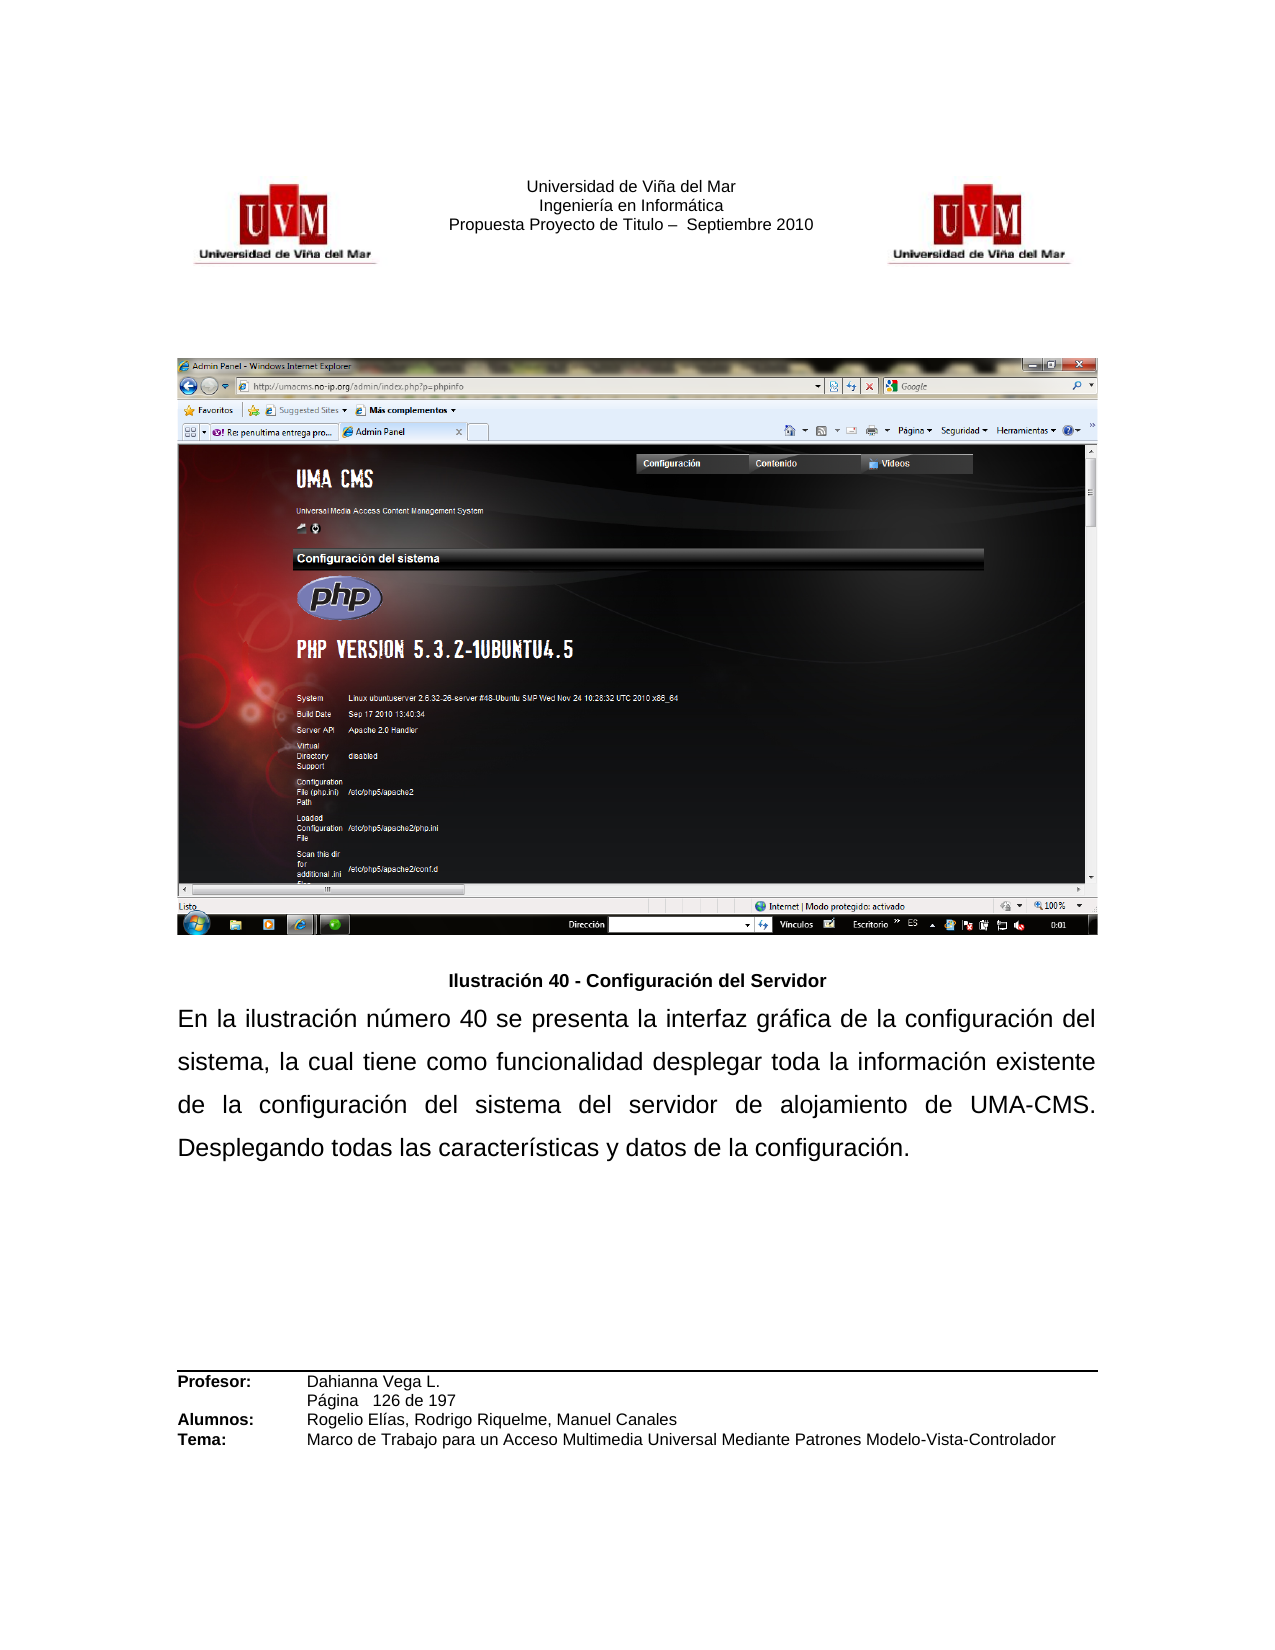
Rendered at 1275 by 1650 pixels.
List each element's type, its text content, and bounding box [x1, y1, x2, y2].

picture [871, 176, 1084, 267]
picture [177, 358, 1098, 935]
text Ilustración 40 - Configuración del Servidor [177, 969, 1098, 991]
text En la ilustración número 40 se presenta la interfaz gráfica de la configuración del sistema, la cual tiene como funcionalidad desplegar toda la información existente de la configuración del sistema del servidor de alojamiento de UMA-CMS. Desplegando todas las características y datos de la configuración. [177, 1003, 1098, 1162]
picture [177, 176, 390, 267]
